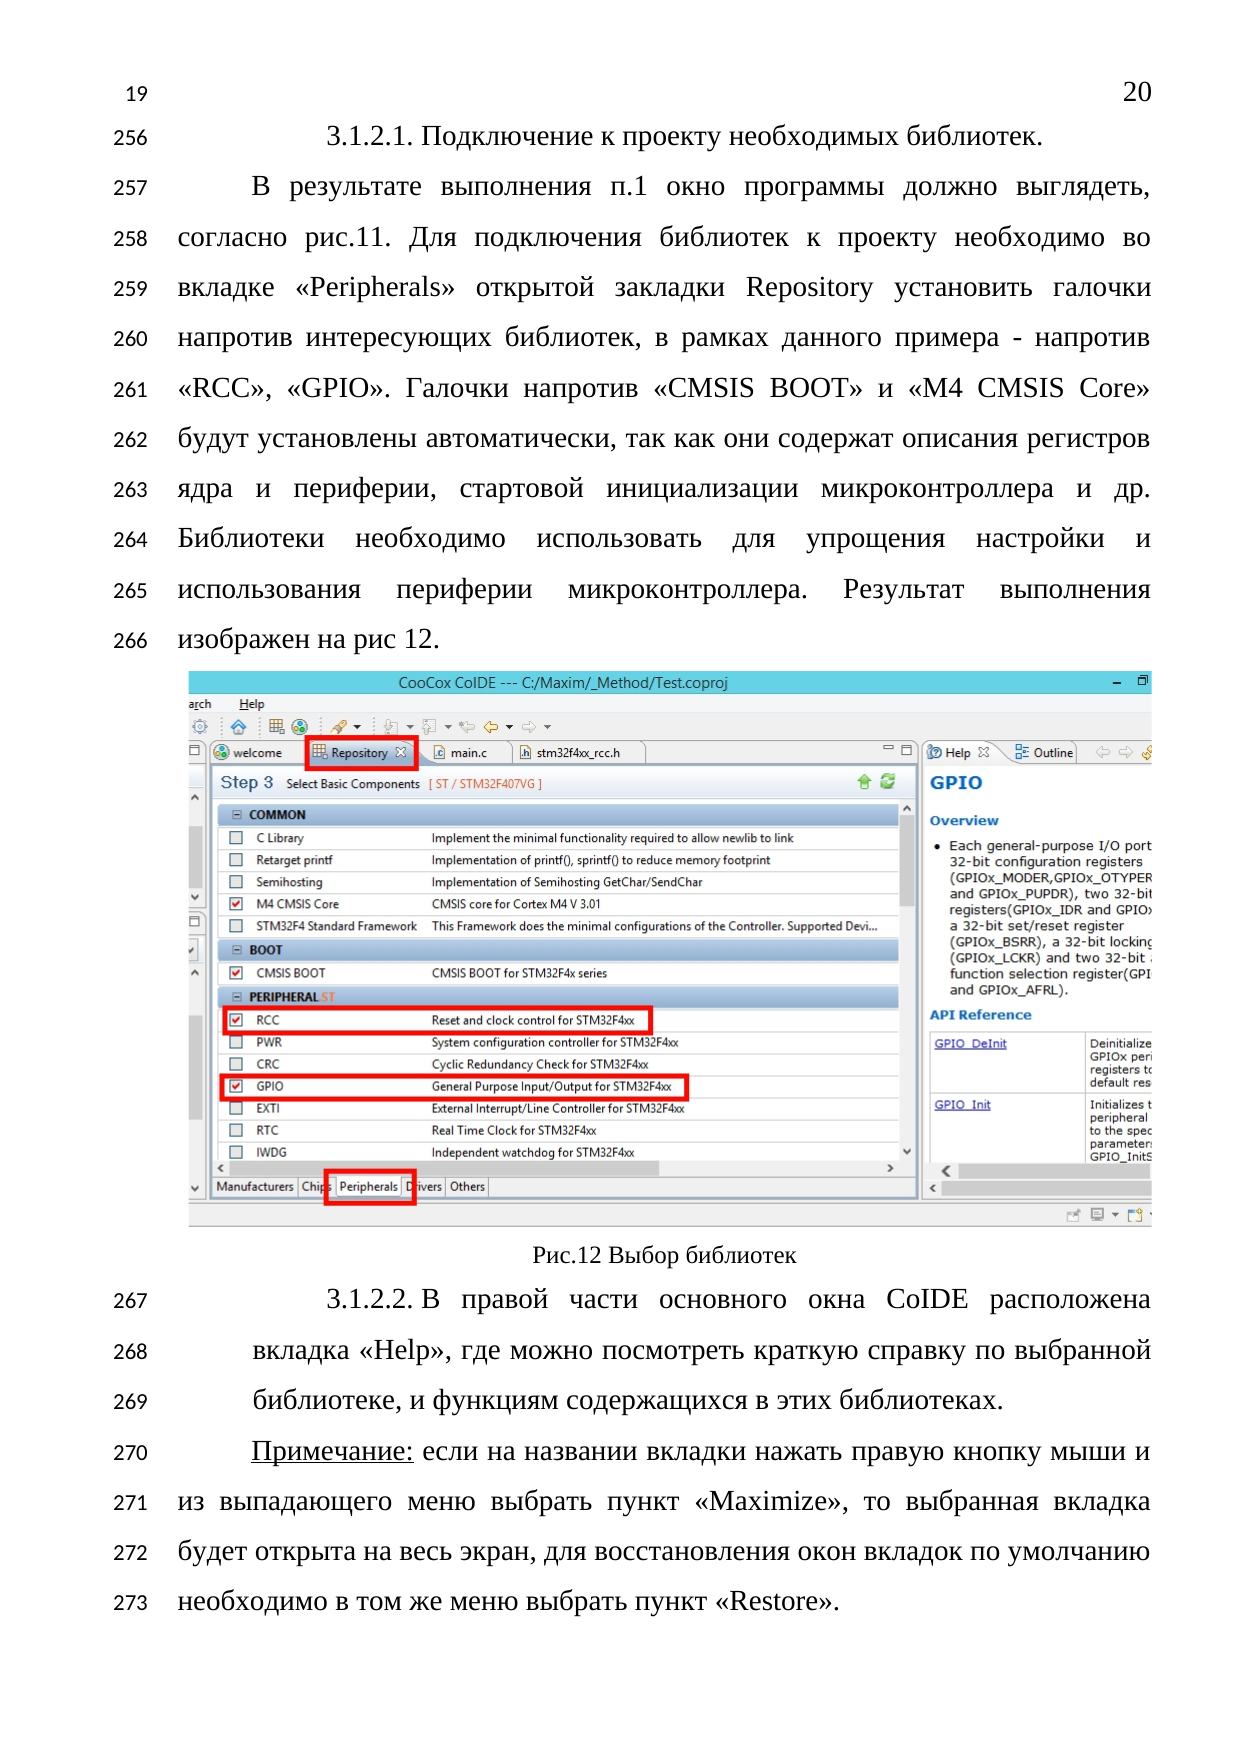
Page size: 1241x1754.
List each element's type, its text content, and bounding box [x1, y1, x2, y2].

list Примечание: если на названии вкладки нажать правую кнопку мыши и из выпадающего меню выбрать пункт «Maximize», то выбранная вкладка будет открыта на весь экран, для восстановления окон вкладок по умолчанию необходимо в том же меню выбрать пункт «Restore». [177, 1433, 1152, 1617]
table_header [177, 672, 1152, 1240]
list В результате выполнения п.1 окно программы должно выглядеть, согласно рис.11. Для подключения библиотек к проекту необходимо во вкладке «Peripherals» открытой закладки Repository установить галочки напротив интересующих библиотек, в рамках данного примера - напротив «RCC», «GPIO». Галочки напротив «CMSIS BOOT» и «M4 CMSIS Core» будут установлены автоматически, так как они содержат описания регистров ядра и периферии, стартовой инициализации микроконтроллера и др. Библиотеки необходимо использовать для упрощения настройки и использования периферии микроконтроллера. Результат выполнения изображен на рис 12. [177, 168, 1152, 655]
list В правой части основного окна CoIDE расположена вкладка «Help», где можно посмотреть краткую справку по выбранной библиотеке, и функциям содержащихся в этих библиотеках. [252, 1282, 1152, 1416]
picture [188, 671, 1152, 1227]
list Подключение к проекту необходимых библиотек. [252, 118, 1152, 152]
table_cell Рис.12 Выбор библиотек [177, 1240, 1152, 1282]
